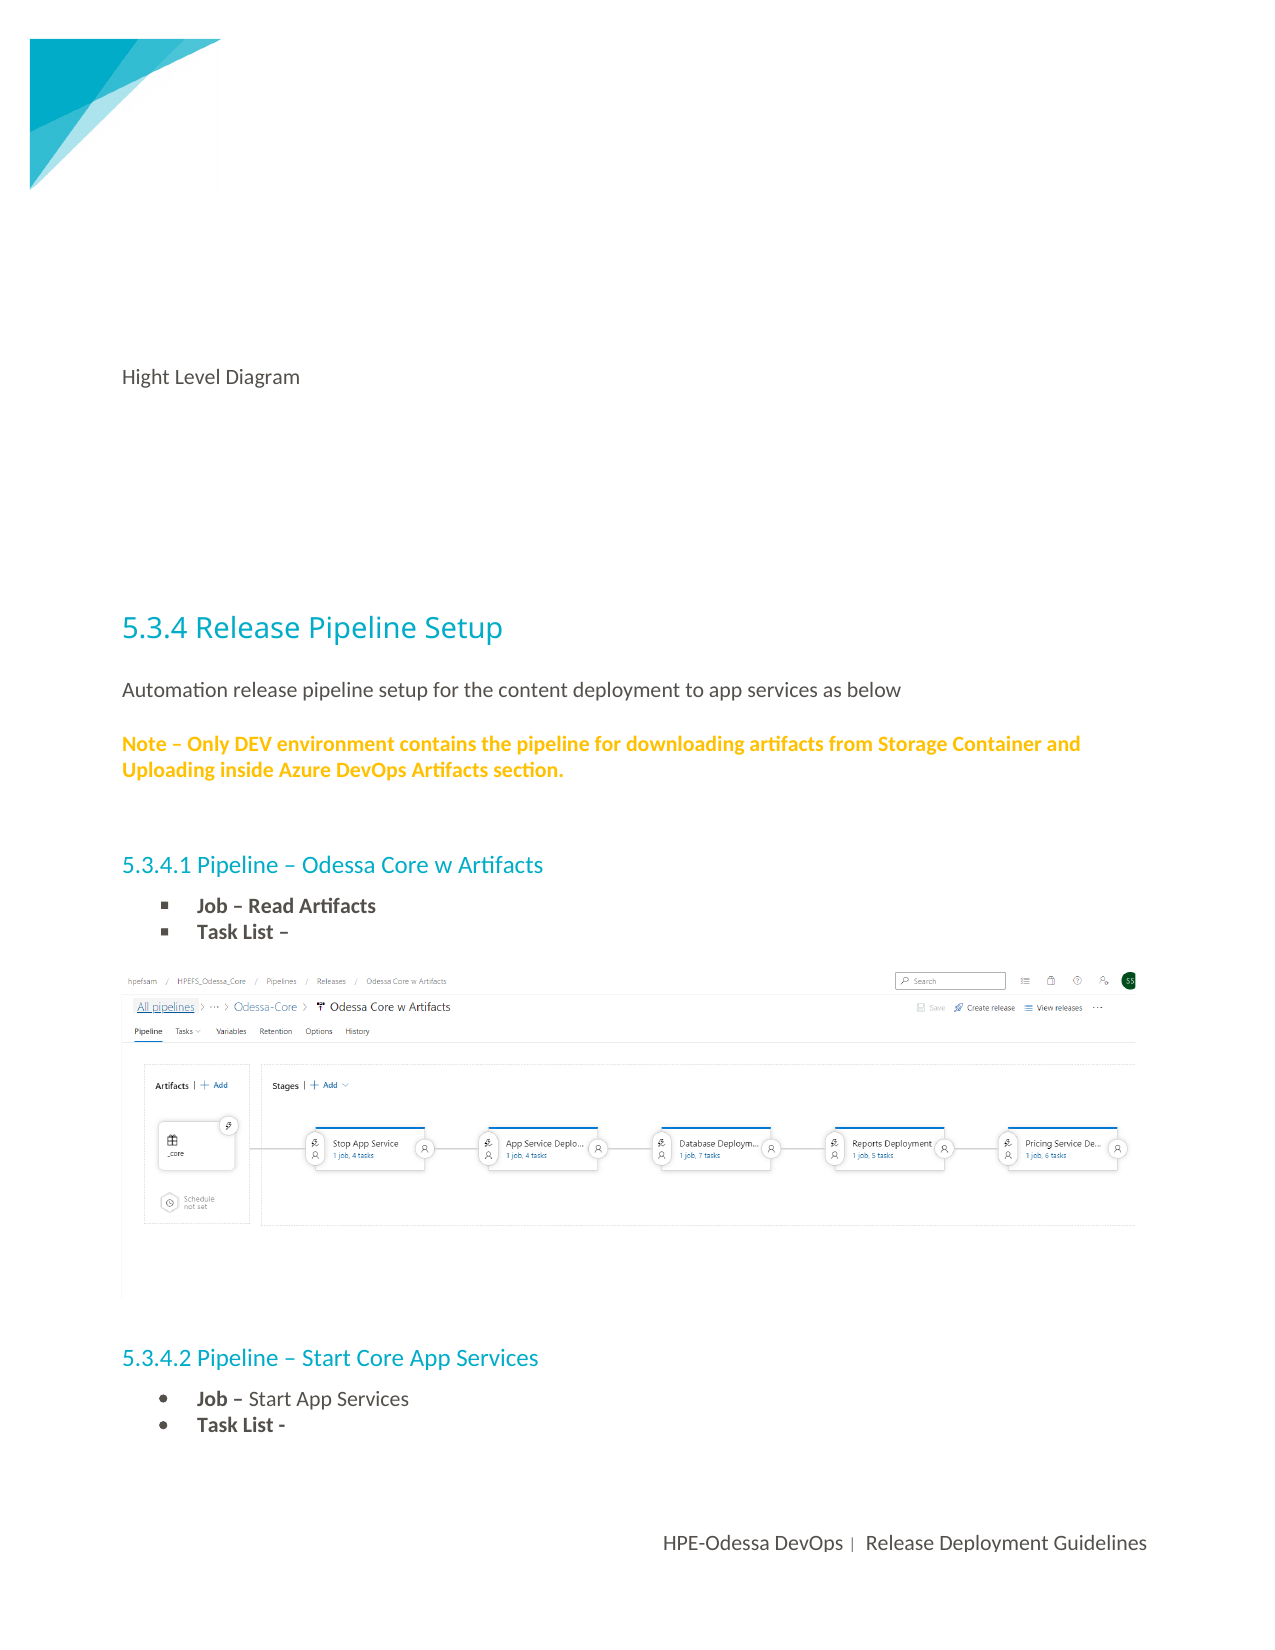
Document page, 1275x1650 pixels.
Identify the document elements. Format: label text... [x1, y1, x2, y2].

picture [29, 38, 223, 192]
subtitle 5.3.4.1 Pipeline – Odessa Core w Artifacts [122, 849, 1155, 879]
list Job – Read Artifacts [159, 892, 1155, 918]
picture [121, 971, 1136, 1299]
list Task List - [159, 1412, 1155, 1438]
list Task List – [159, 918, 1155, 945]
subtitle 5.3.4 Release Pipeline Setup [122, 607, 1155, 647]
list Job – Start App Services [159, 1385, 1155, 1412]
text Automation release pipeline setup for the content deployment to app services as below [122, 676, 1155, 703]
subtitle 5.3.4.2 Pipeline – Start Core App Services [122, 1342, 1155, 1372]
text Note – Only DEV environment contains the pipeline for downloading artifacts from Storage Container and Uploading inside Azure DevOps Artifacts section. [122, 730, 1155, 783]
text Hight Level Diagram [122, 363, 1155, 390]
